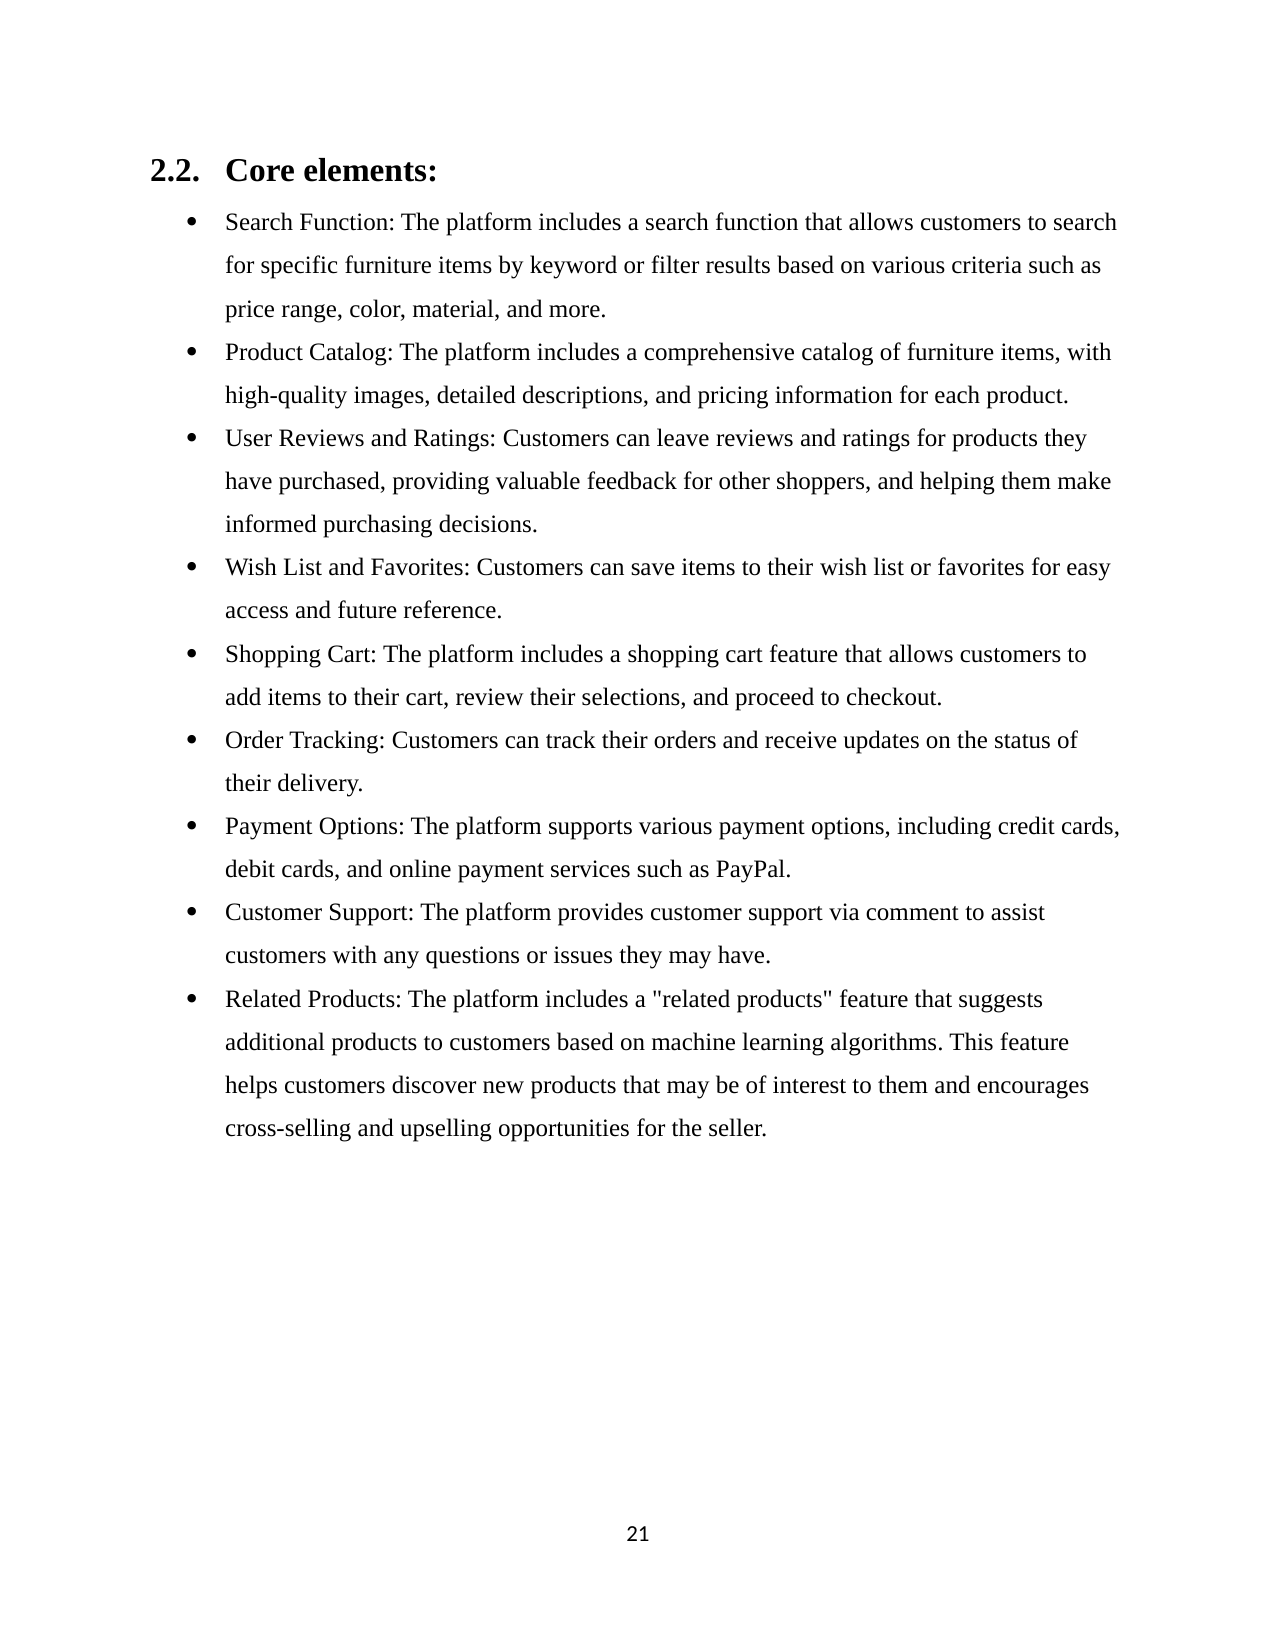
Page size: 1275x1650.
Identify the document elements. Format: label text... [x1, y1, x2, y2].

list Payment Options: The platform supports various payment options, including credit cards, debit cards, and online payment services such as PayPal. [187, 811, 1125, 883]
list Product Catalog: The platform includes a comprehensive catalog of furniture items, with high-quality images, detailed descriptions, and pricing information for each product. [187, 337, 1125, 409]
list User Reviews and Ratings: Customers can leave reviews and ratings for products they have purchased, providing valuable feedback for other shoppers, and helping them make informed purchasing decisions. [187, 423, 1125, 538]
list Order Tracking: Customers can track their orders and receive updates on the status of their delivery. [187, 725, 1125, 797]
list Related Products: The platform includes a "related products" feature that suggests additional products to customers based on machine learning algorithms. This feature helps customers discover new products that may be of interest to them and encourages cross-selling and upselling opportunities for the seller. [187, 984, 1125, 1142]
list Customer Support: The platform provides customer support via comment to assist customers with any questions or issues they may have. [187, 897, 1125, 969]
list Wish List and Favorites: Customers can save items to their wish list or favorites for easy access and future reference. [187, 552, 1125, 624]
list Shopping Cart: The platform includes a shopping cart feature that allows customers to add items to their cart, review their selections, and proceed to checkout. [187, 639, 1125, 711]
list Core elements: [150, 150, 1125, 188]
list Search Function: The platform includes a search function that allows customers to search for specific furniture items by keyword or filter results based on various criteria such as price range, color, material, and more. [187, 207, 1125, 322]
